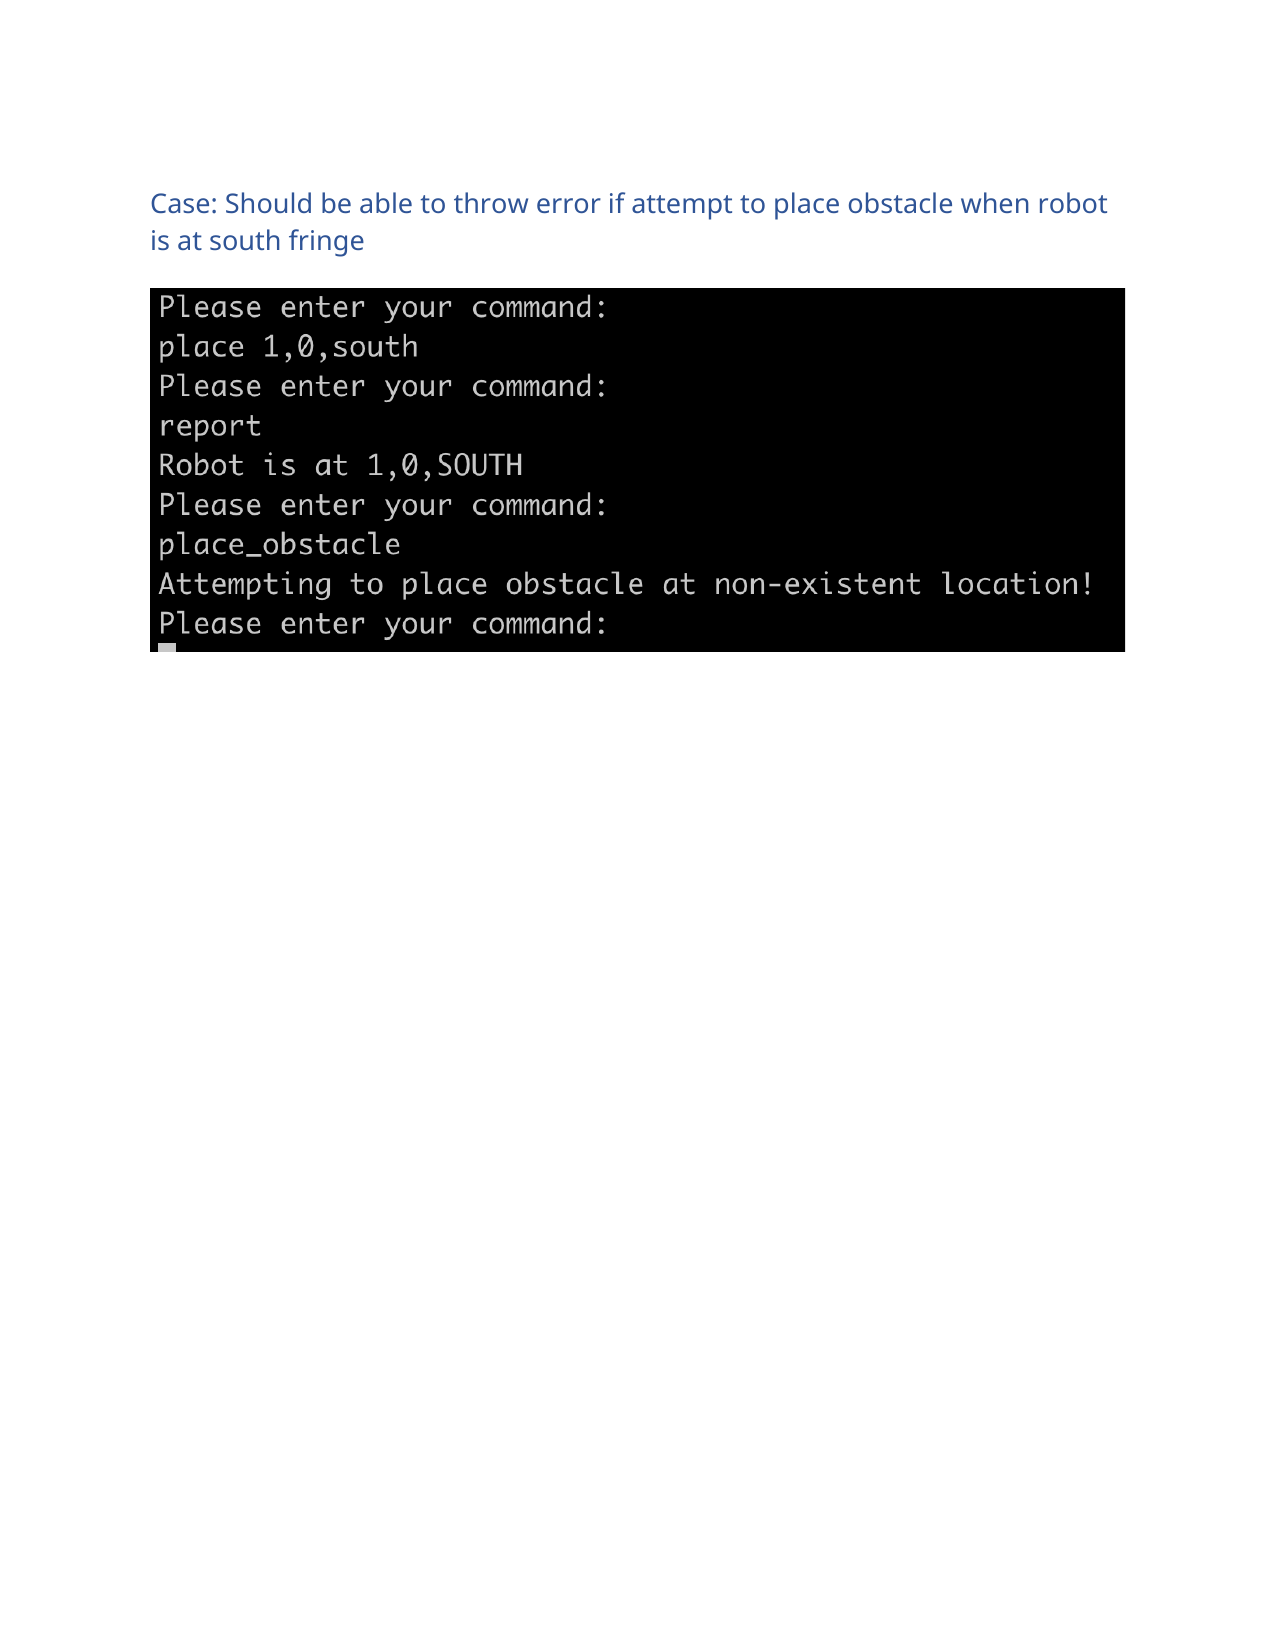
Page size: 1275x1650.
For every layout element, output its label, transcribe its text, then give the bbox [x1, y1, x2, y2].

picture [150, 288, 1125, 652]
subtitle Case: Should be able to throw error if attempt to place obstacle when robot is at south fringe [150, 185, 1125, 258]
